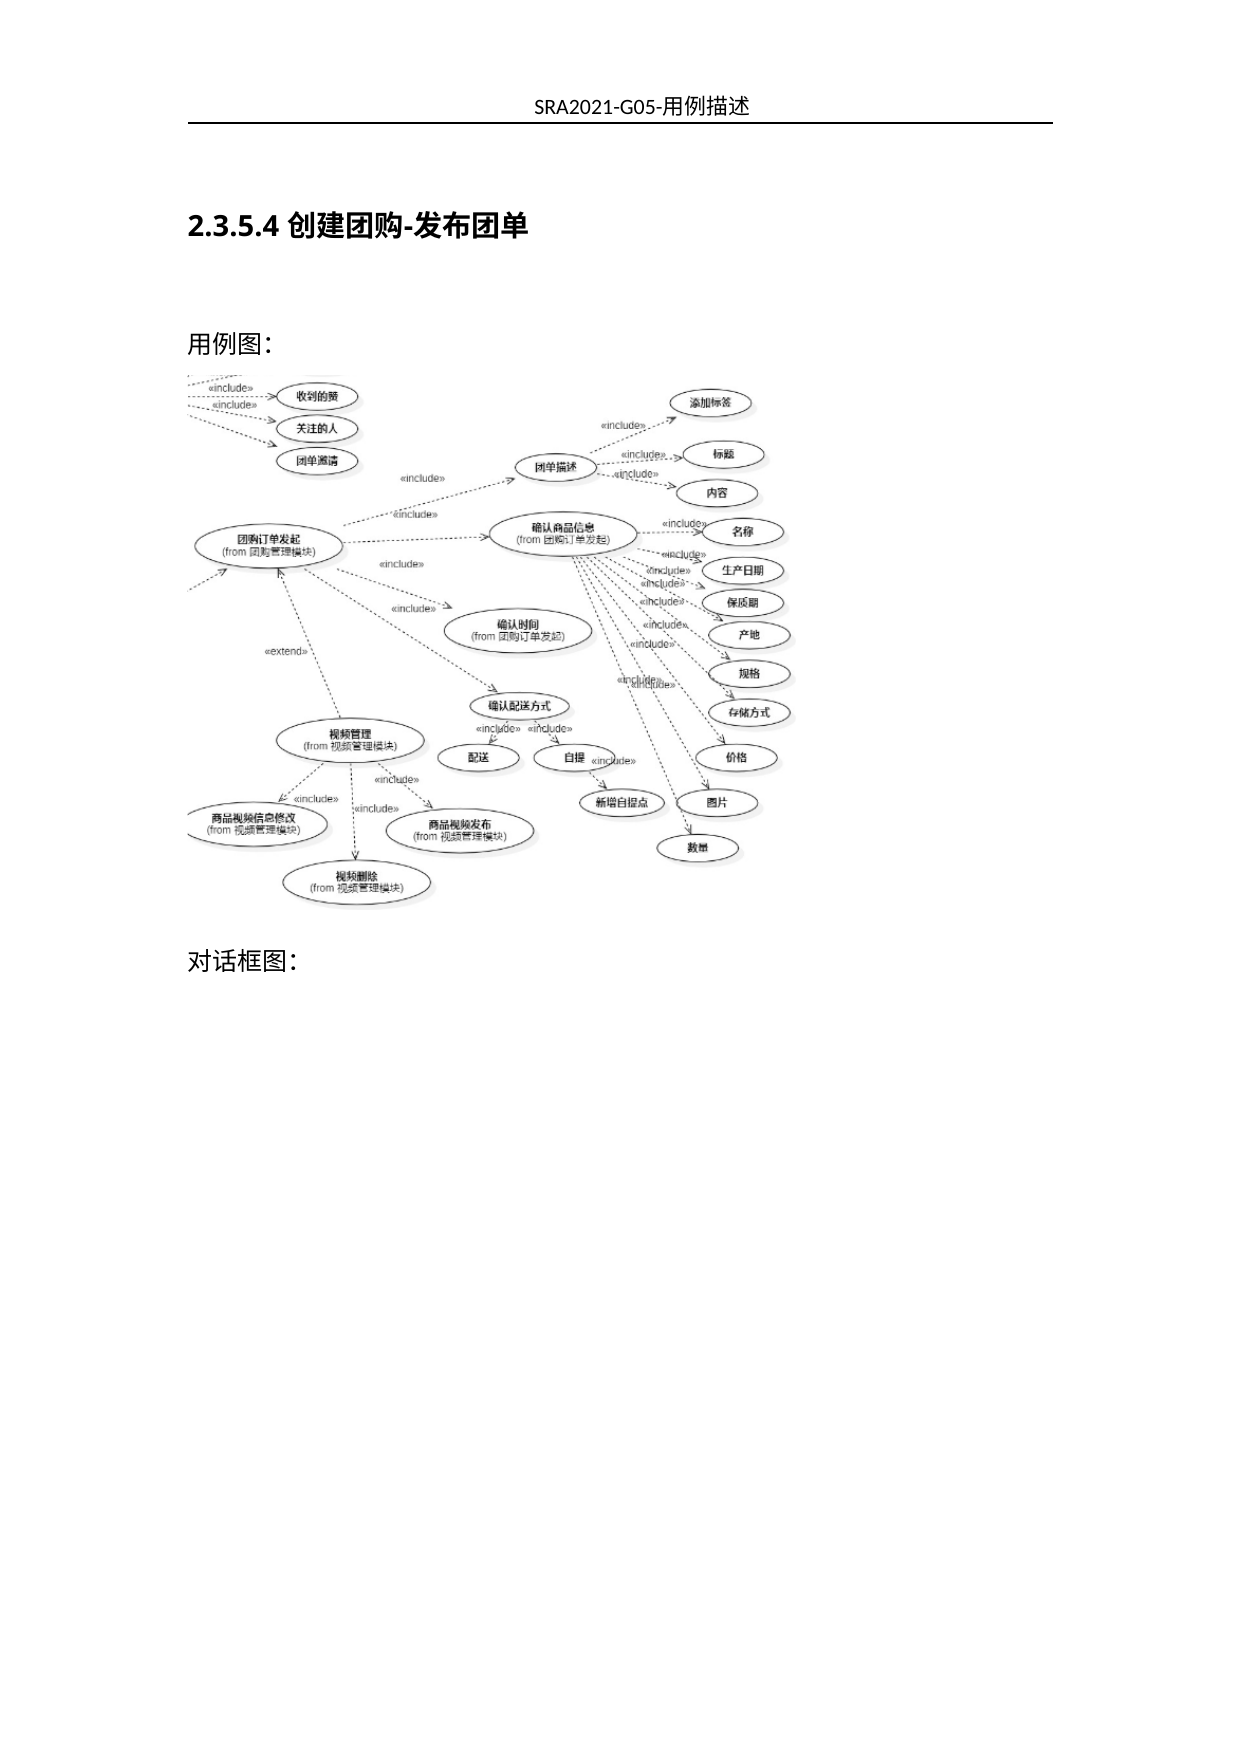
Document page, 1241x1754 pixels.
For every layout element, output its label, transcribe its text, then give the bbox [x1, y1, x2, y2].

text 用例图： [187, 310, 1053, 375]
text 对话框图： [187, 927, 1053, 992]
subtitle 2.3.5.4 创建团购-发布团单 [187, 191, 1053, 256]
picture [187, 375, 797, 910]
